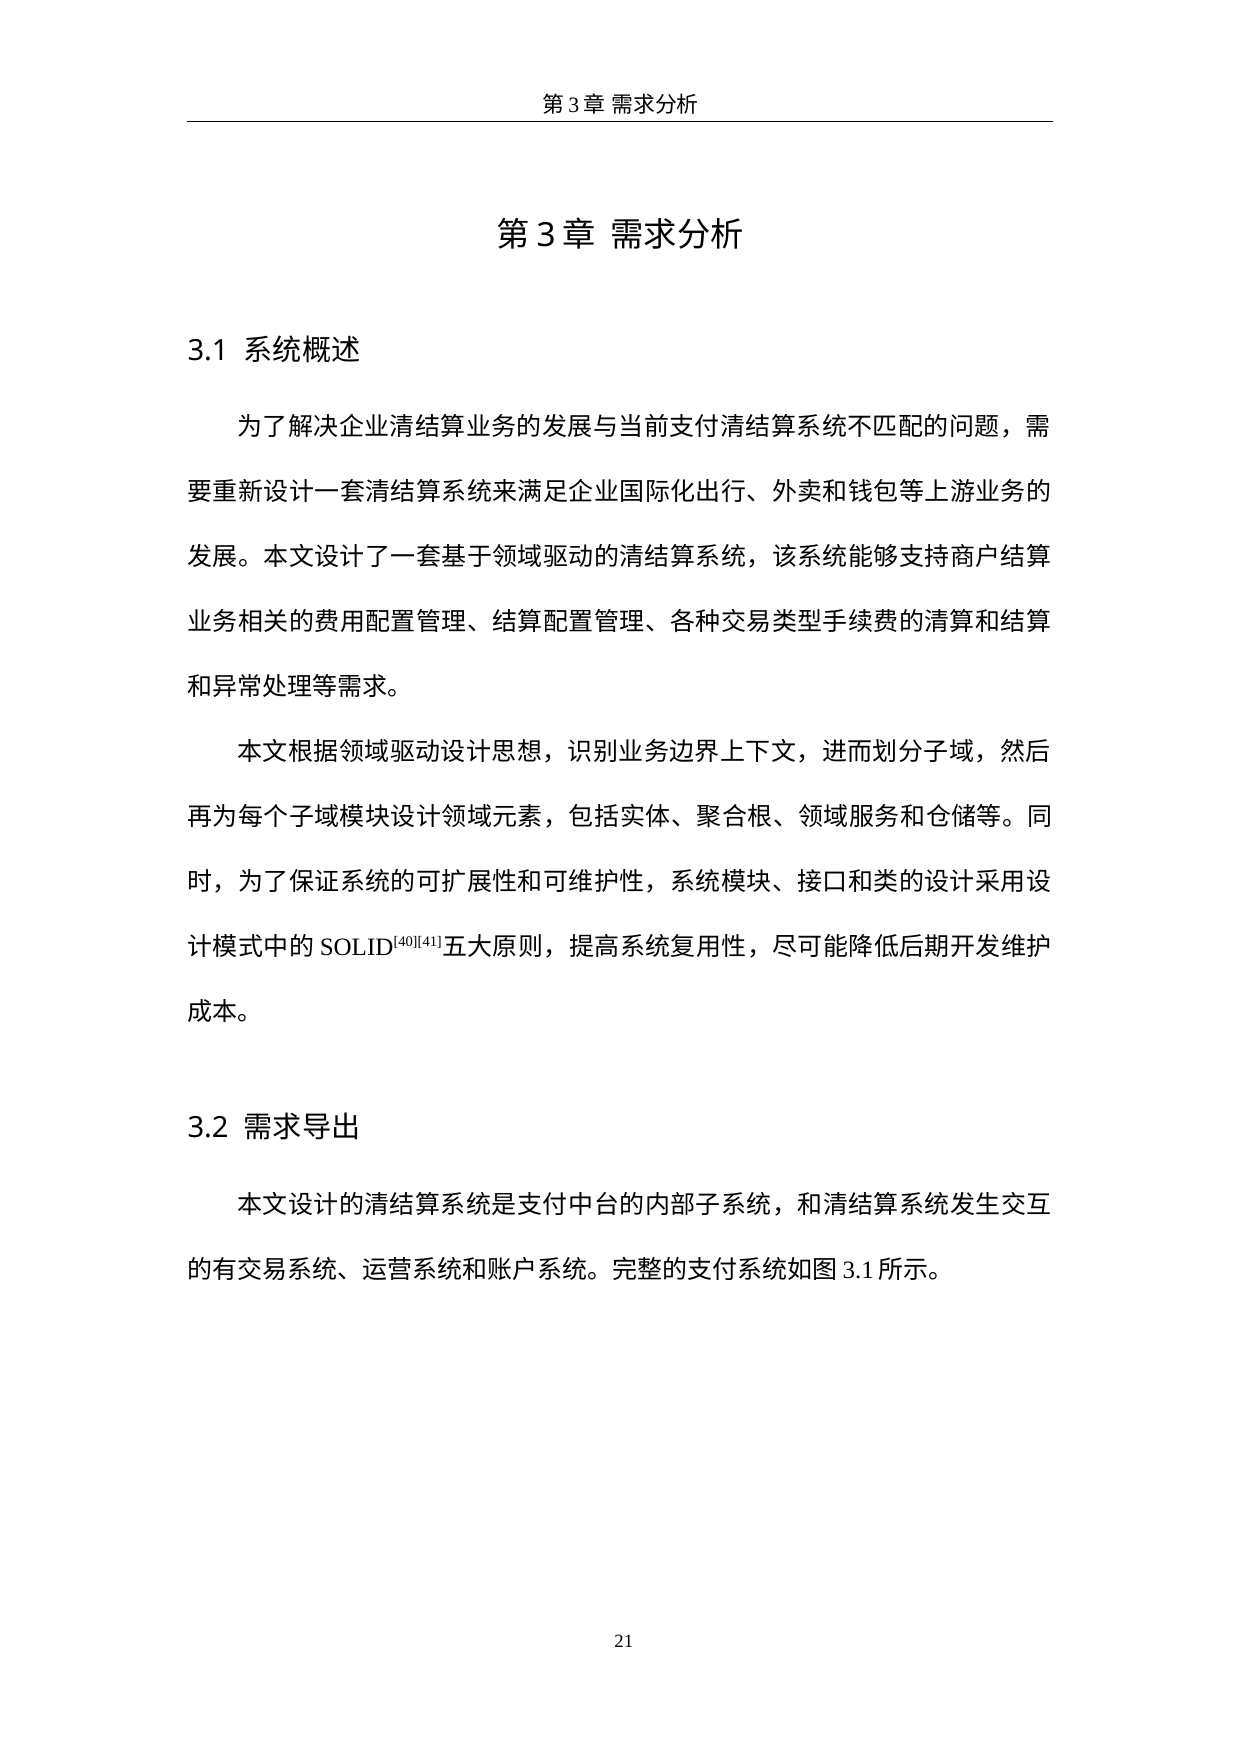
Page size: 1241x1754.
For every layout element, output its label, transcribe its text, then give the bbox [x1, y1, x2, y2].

text 本文设计的清结算系统是支付中台的内部子系统，和清结算系统发生交互的有交易系统、运营系统和账户系统。完整的支付系统如图3.1所示。 [187, 1170, 1053, 1300]
text 本文根据领域驱动设计思想，识别业务边界上下文，进而划分子域，然后再为每个子域模块设计领域元素，包括实体、聚合根、领域服务和仓储等。同时，为了保证系统的可扩展性和可维护性，系统模块、接口和类的设计采用设计模式中的SOLID[40][41]五大原则，提高系统复用性，尽可能降低后期开发维护成本。 [187, 717, 1053, 1042]
text 为了解决企业清结算业务的发展与当前支付清结算系统不匹配的问题，需要重新设计一套清结算系统来满足企业国际化出行、外卖和钱包等上游业务的发展。本文设计了一套基于领域驱动的清结算系统，该系统能够支持商户结算业务相关的费用配置管理、结算配置管理、各种交易类型手续费的清算和结算和异常处理等需求。 [187, 392, 1053, 717]
text 3.1 系统概述 [187, 315, 1053, 380]
text 3.2 需求导出 [187, 1092, 1053, 1157]
text 第3章 需求分析 [187, 200, 1053, 265]
